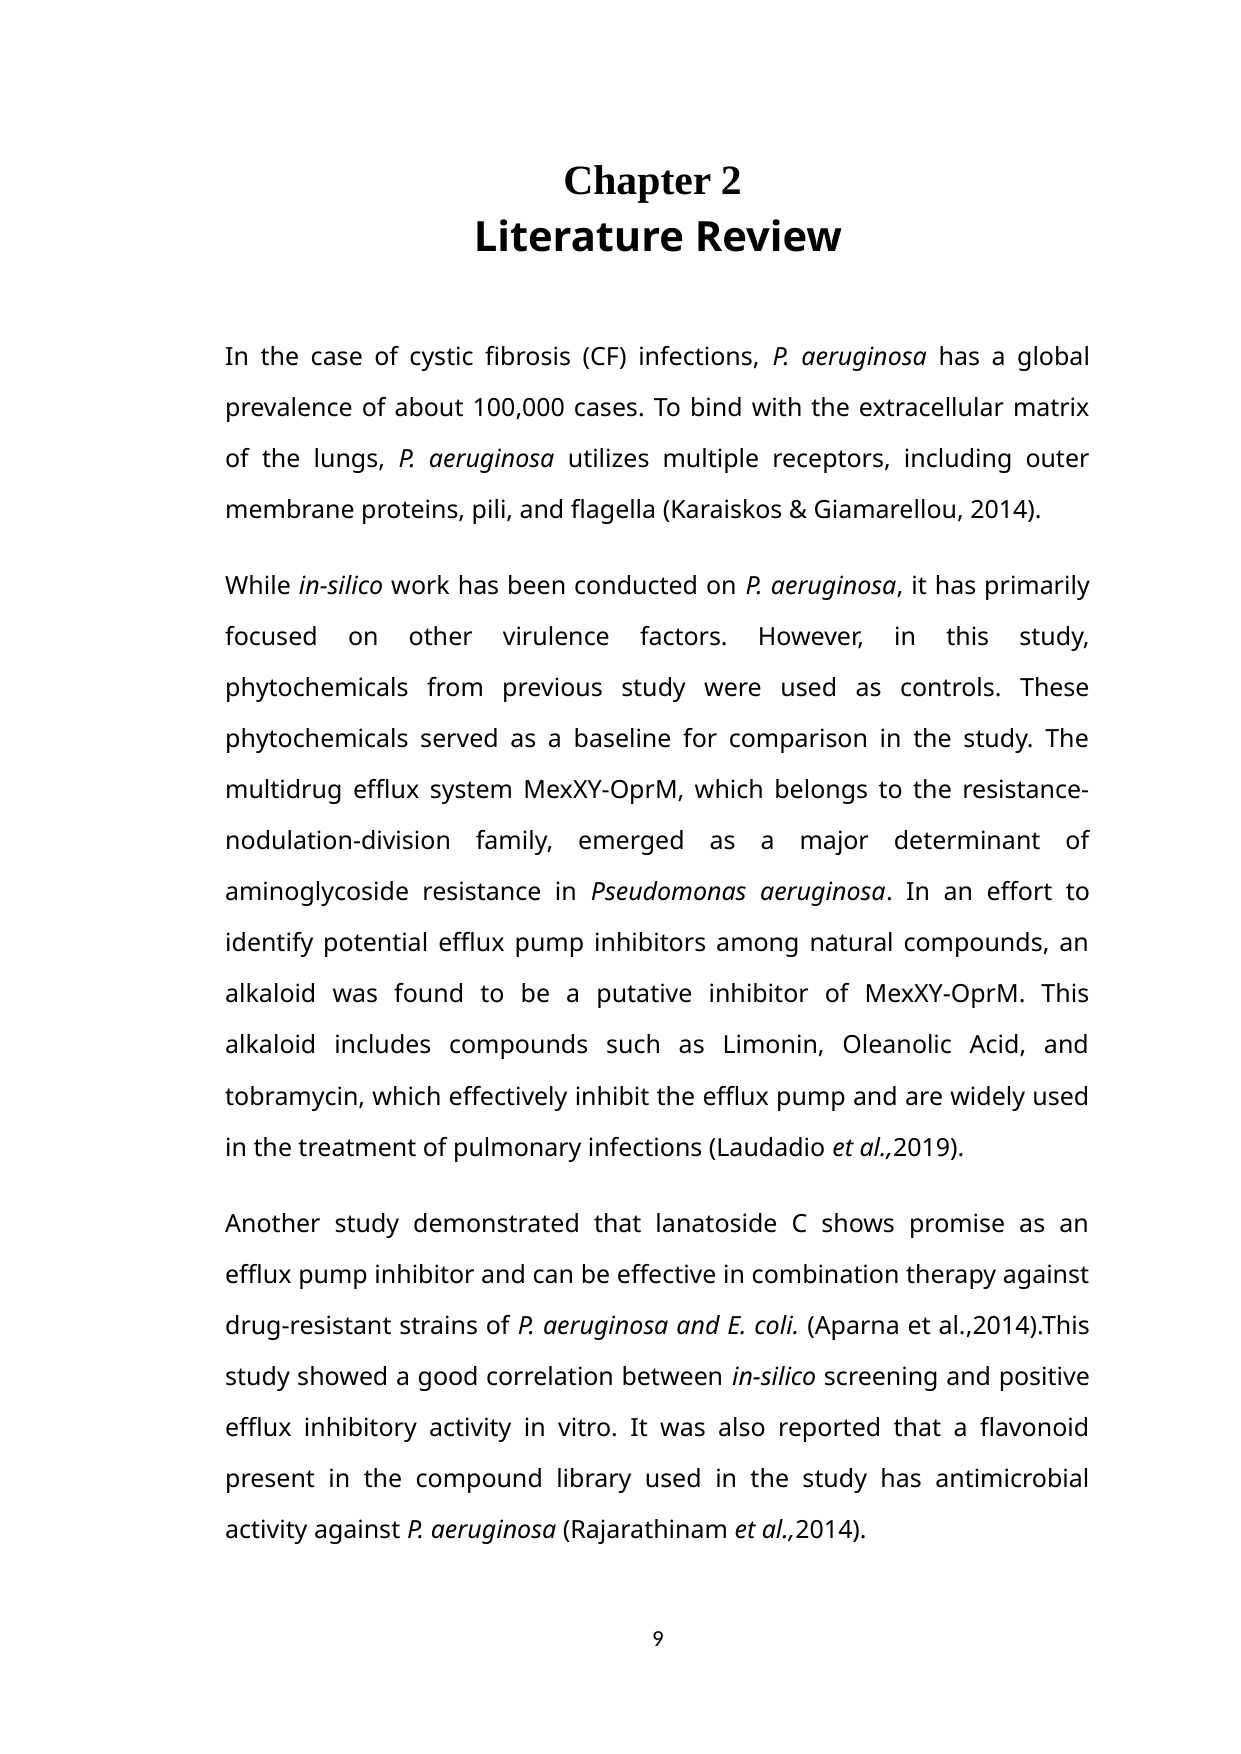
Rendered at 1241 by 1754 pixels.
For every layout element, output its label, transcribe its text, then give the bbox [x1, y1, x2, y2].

text While in-silico work has been conducted on P. aeruginosa, it has primarily focused on other virulence factors. However, in this study, phytochemicals from previous study were used as controls. These phytochemicals served as a baseline for comparison in the study. The multidrug efflux system MexXY-OprM, which belongs to the resistance-nodulation-division family, emerged as a major determinant of aminoglycoside resistance in Pseudomonas aeruginosa. In an effort to identify potential efflux pump inhibitors among natural compounds, an alkaloid was found to be a putative inhibitor of MexXY-OprM. This alkaloid includes compounds such as Limonin, Oleanolic Acid, and tobramycin, which effectively inhibit the efflux pump and are widely used in the treatment of pulmonary infections (Laudadio et al.,2019). [225, 568, 1090, 1163]
text In the case of cystic fibrosis (CF) infections, P. aeruginosa has a global prevalence of about 100,000 cases. To bind with the extracellular matrix of the lungs, P. aeruginosa utilizes multiple receptors, including outer membrane proteins, pili, and flagella (Karaiskos & Giamarellou, 2014). [225, 338, 1090, 526]
subtitle Literature Review [225, 150, 1090, 263]
text Another study demonstrated that lanatoside C shows promise as an efflux pump inhibitor and can be effective in combination therapy against drug-resistant strains of P. aeruginosa and E. coli. (Aparna et al.,2014).This study showed a good correlation between in-silico screening and positive efflux inhibitory activity in vitro. It was also reported that a flavonoid present in the compound library used in the study has antimicrobial activity against P. aeruginosa (Rajarathinam et al.,2014). [225, 1205, 1090, 1546]
